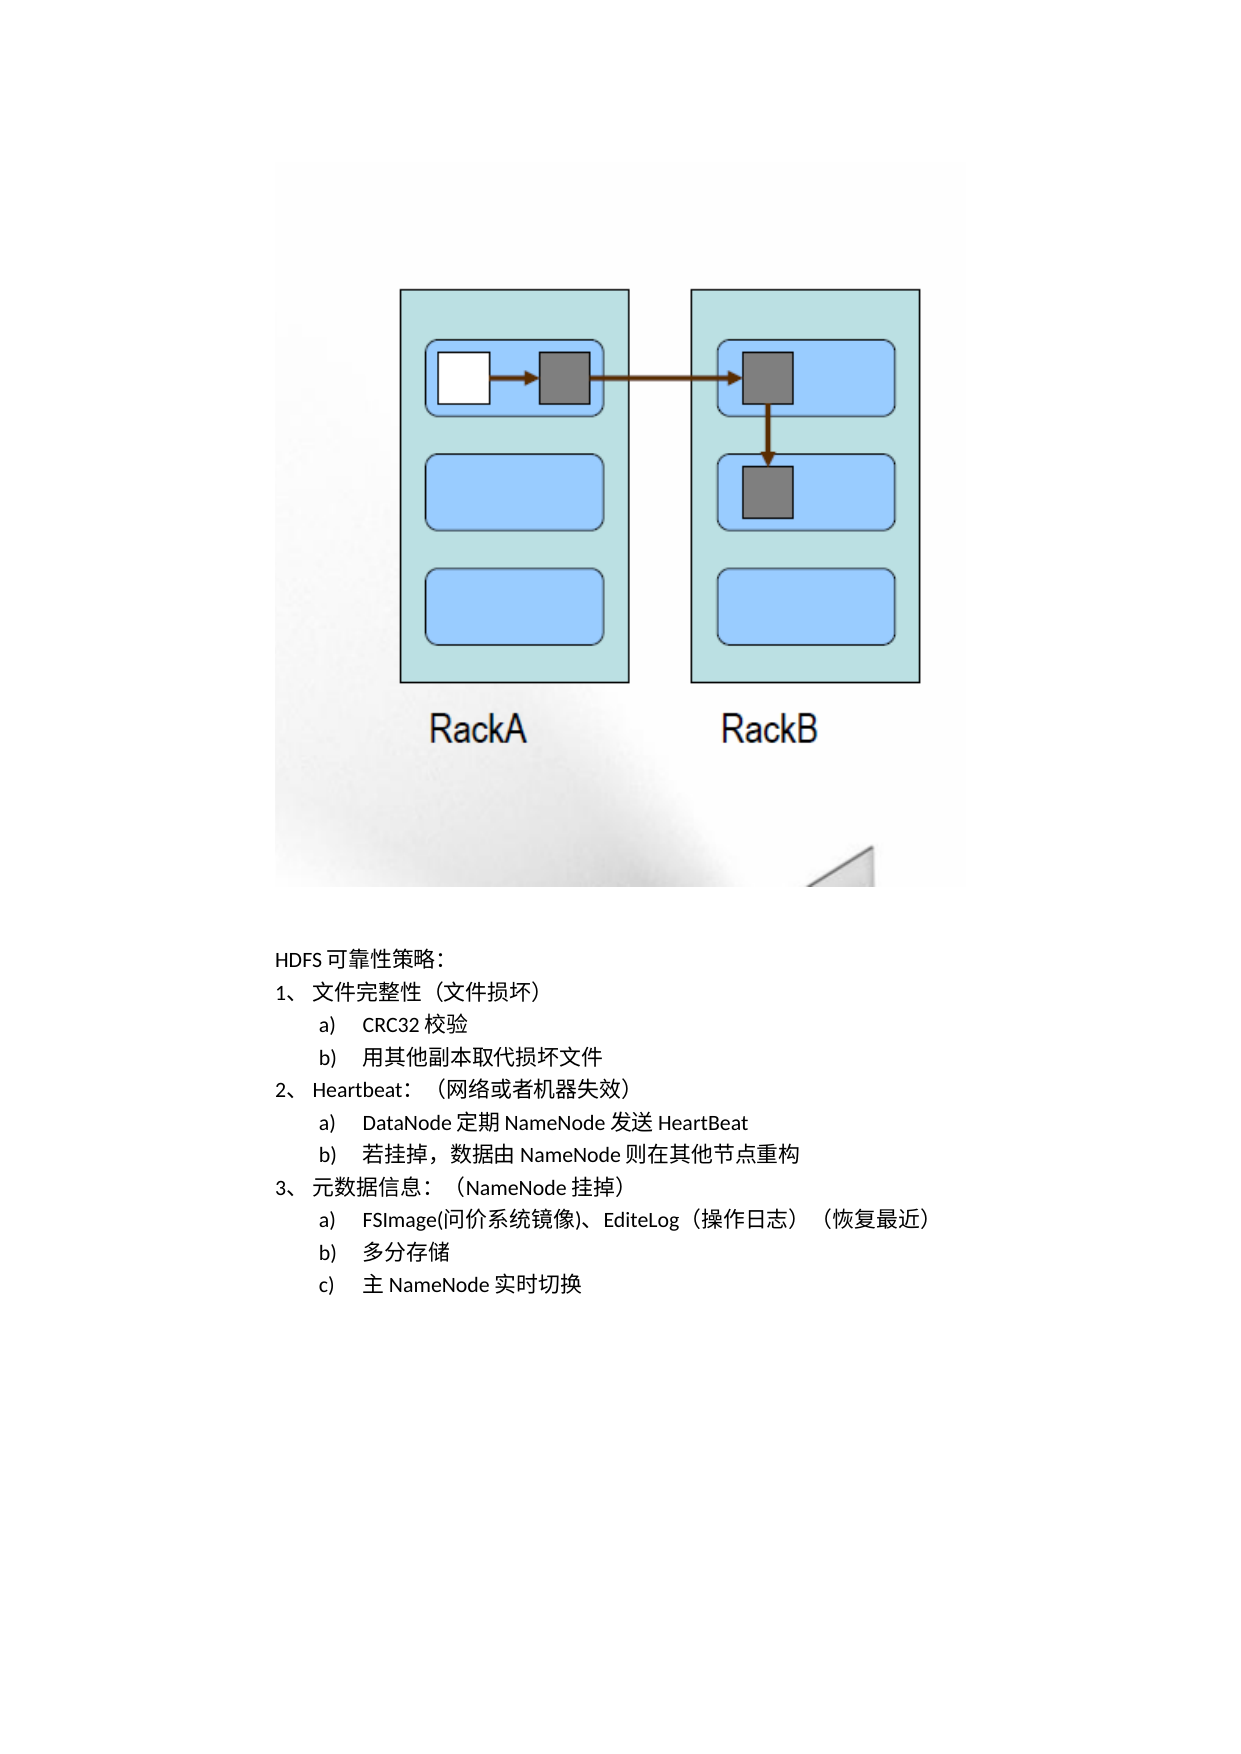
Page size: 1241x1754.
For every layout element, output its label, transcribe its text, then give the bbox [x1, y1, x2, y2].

list 若挂掉，数据由NameNode则在其他节点重构 [319, 1137, 1053, 1169]
list 元数据信息：（NameNode挂掉） [275, 1169, 1053, 1202]
list 用其他副本取代损坏文件 [319, 1039, 1053, 1072]
list 文件完整性（文件损坏） [275, 974, 1053, 1007]
list CRC32校验 [319, 1007, 1053, 1039]
list DataNode定期NameNode发送HeartBeat [319, 1104, 1053, 1137]
picture [275, 162, 966, 887]
text HDFS可靠性策略： [275, 942, 1053, 974]
list Heartbeat：（网络或者机器失效） [275, 1072, 1053, 1104]
list 主NameNode实时切换 [319, 1267, 1053, 1299]
list 多分存储 [319, 1234, 1053, 1267]
list FSImage(问价系统镜像)、EditeLog（操作日志）（恢复最近） [319, 1202, 1053, 1234]
